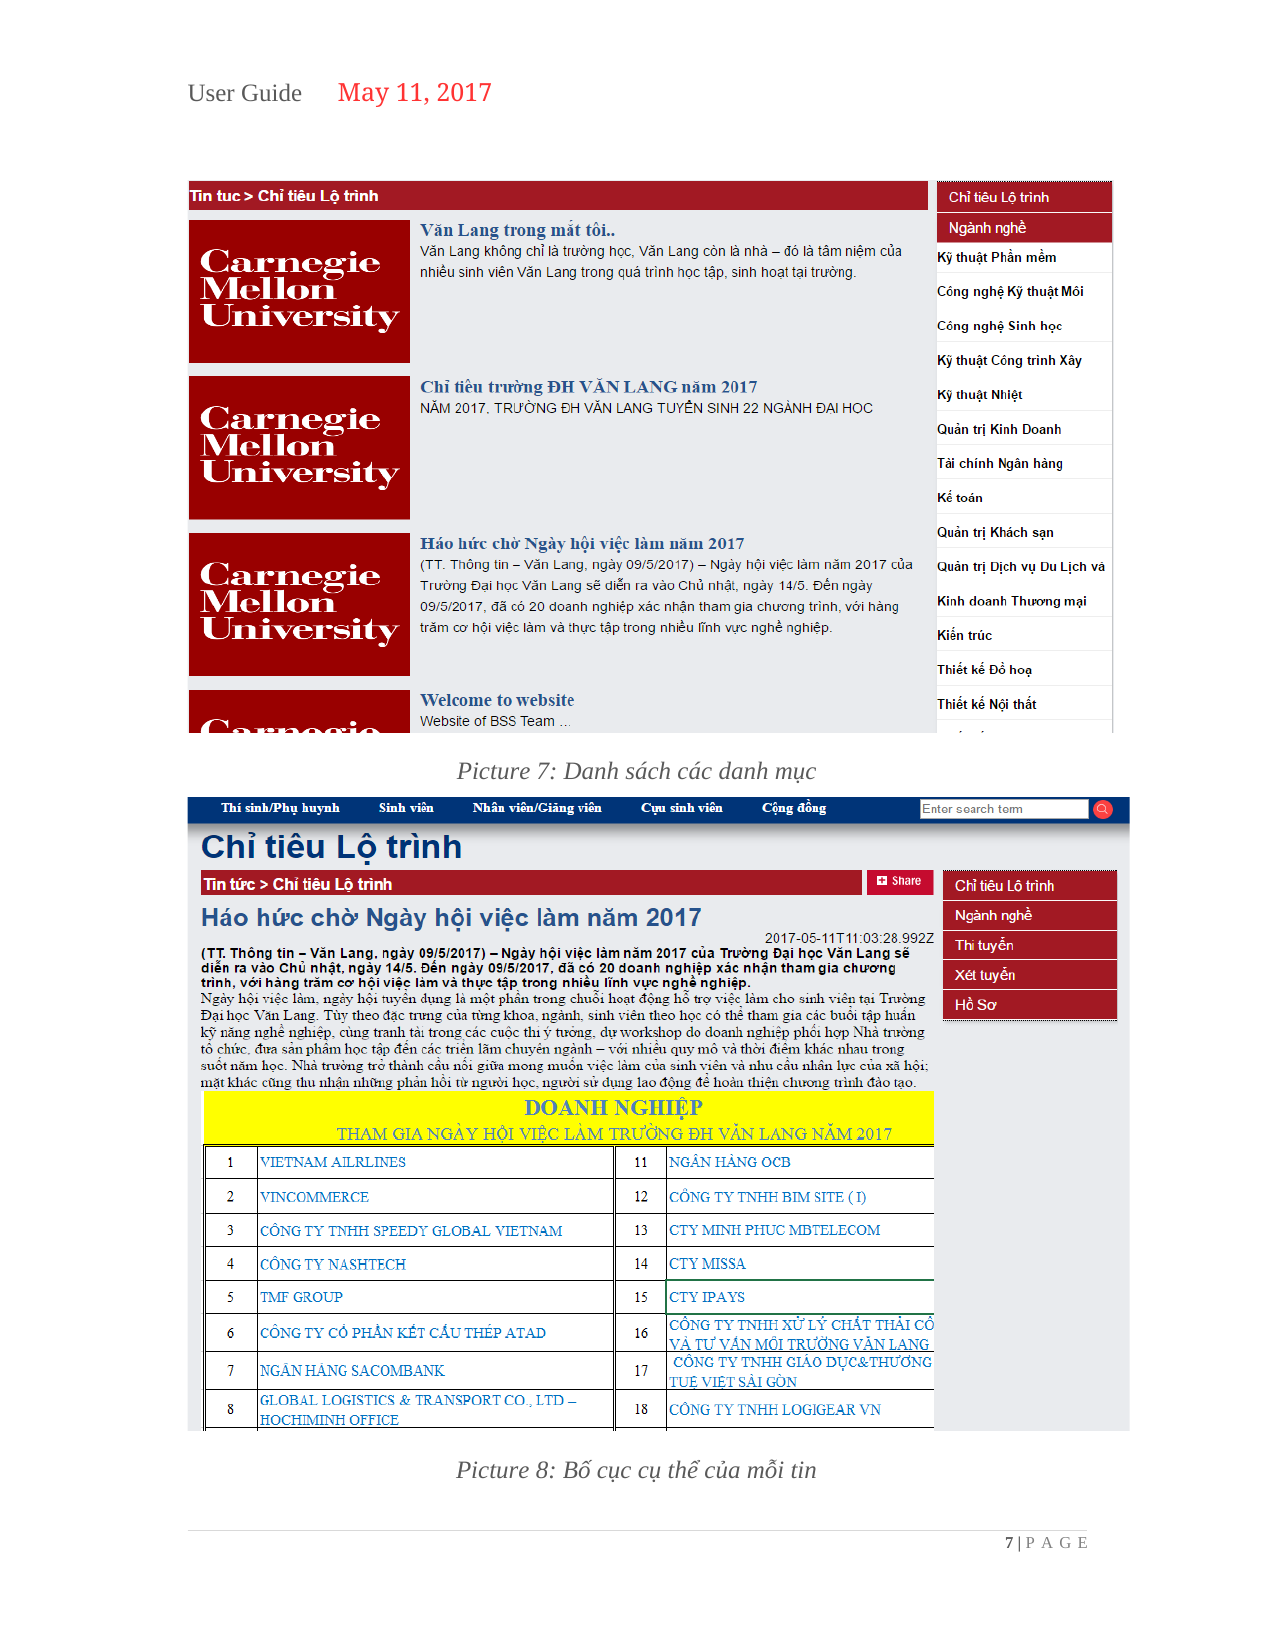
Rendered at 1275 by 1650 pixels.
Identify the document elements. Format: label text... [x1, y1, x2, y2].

picture [187, 797, 1130, 1431]
picture [187, 180, 1114, 733]
text Picture 8: Bố cục cụ thể của mỗi tin [187, 1455, 1087, 1483]
text Picture 7: Danh sách các danh mục [187, 756, 1087, 785]
